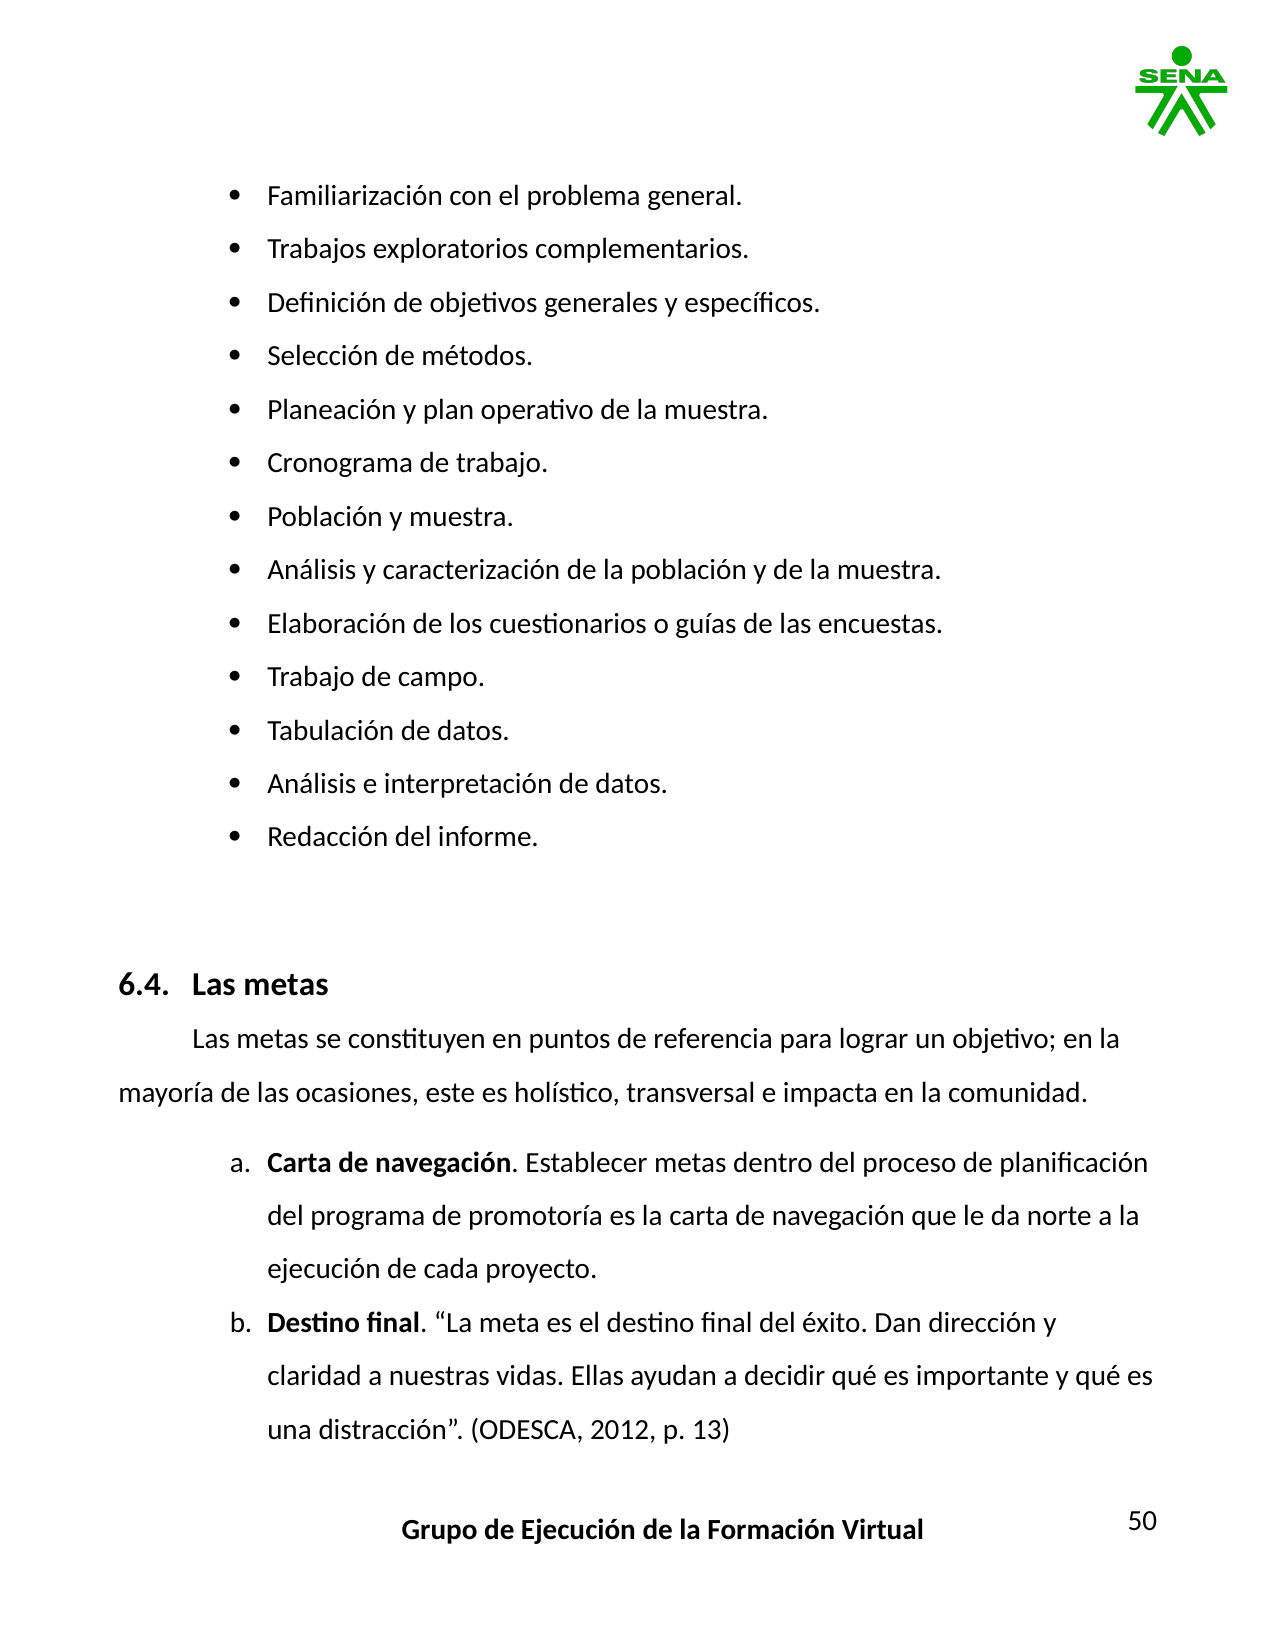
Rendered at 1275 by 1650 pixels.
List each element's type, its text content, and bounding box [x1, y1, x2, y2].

list Trabajos exploratorios complementarios. [229, 231, 1157, 266]
text Las metas se constituyen en puntos de referencia para lograr un objetivo; en la mayoría de las ocasiones, este es holístico, transversal e impacta en la comunidad. [118, 1020, 1157, 1109]
list Familiarización con el problema general. [229, 177, 1157, 213]
subtitle Las metas [118, 963, 1157, 1003]
list Tabulación de datos. [229, 712, 1157, 747]
list Selección de métodos. [229, 337, 1157, 373]
list Población y muestra. [229, 498, 1157, 533]
list Planeación y plan operativo de la muestra. [229, 391, 1157, 427]
list Trabajo de campo. [229, 658, 1157, 694]
list Redacción del informe. [229, 818, 1157, 854]
list Definición de objetivos generales y específicos. [229, 284, 1157, 320]
list Carta de navegación. Establecer metas dentro del proceso de planificación del programa de promotoría es la carta de navegación que le da norte a la ejecución de cada proyecto. [229, 1144, 1157, 1286]
list Elaboración de los cuestionarios o guías de las encuestas. [229, 605, 1157, 640]
picture [1135, 46, 1228, 136]
list Análisis e interpretación de datos. [229, 765, 1157, 801]
list Destino final. “La meta es el destino final del éxito. Dan dirección y claridad a nuestras vidas. Ellas ayudan a decidir qué es importante y qué es una distracción”. (ODESCA, 2012, p. 13) [229, 1304, 1157, 1447]
list Cronograma de trabajo. [229, 444, 1157, 480]
list Análisis y caracterización de la población y de la muestra. [229, 551, 1157, 587]
